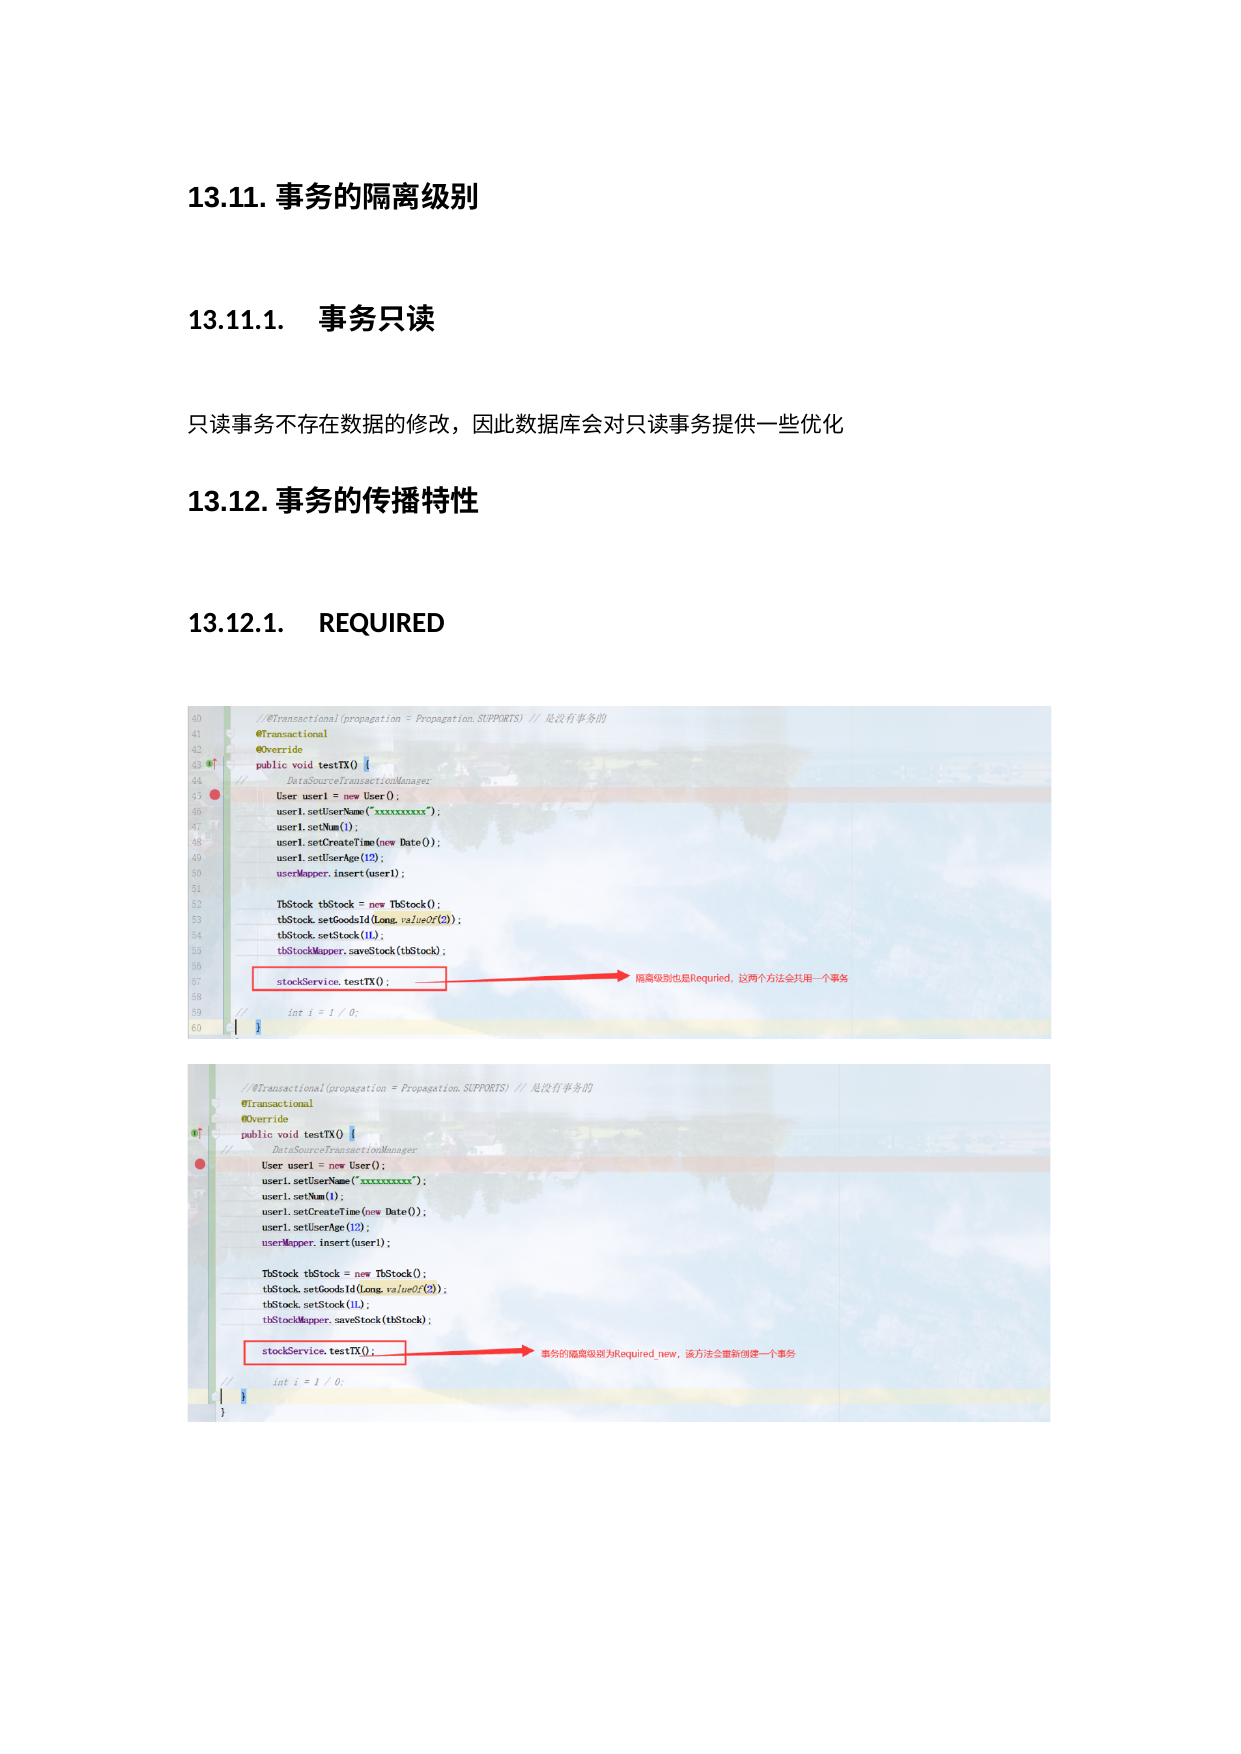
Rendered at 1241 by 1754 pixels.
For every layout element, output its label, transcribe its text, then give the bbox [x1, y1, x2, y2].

picture [187, 706, 1052, 1039]
subtitle 事务的隔离级别 [187, 162, 1053, 227]
text 只读事务不存在数据的修改，因此数据库会对只读事务提供一些优化 [187, 407, 1053, 439]
picture [187, 1064, 1051, 1422]
subtitle 事务的传播特性 [187, 467, 1053, 532]
subtitle REQUIRED [187, 589, 1053, 654]
subtitle 事务只读 [187, 284, 1053, 349]
